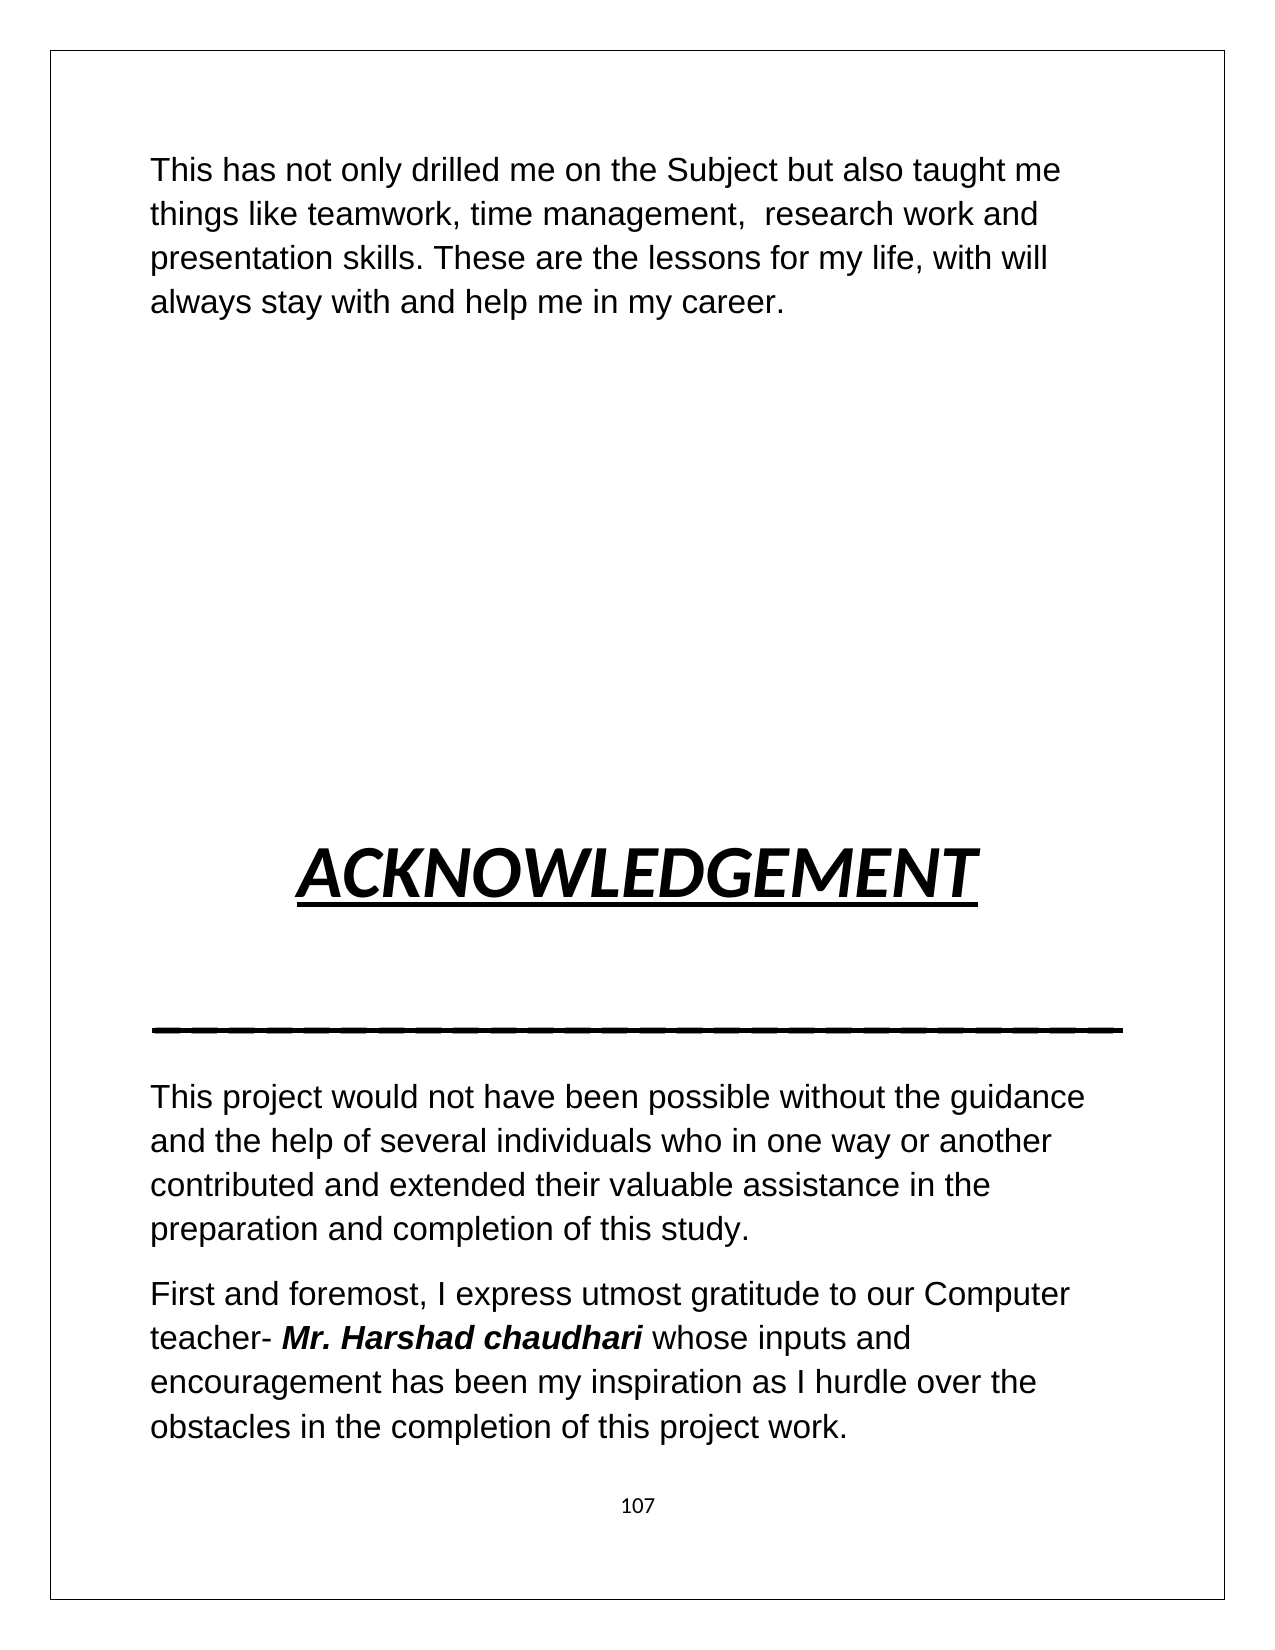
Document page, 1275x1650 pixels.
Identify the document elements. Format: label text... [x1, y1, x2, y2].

text This project would not have been possible without the guidance and the help of several individuals who in one way or another contributed and extended their valuable assistance in the preparation and completion of this study. [150, 1077, 1125, 1248]
text __________________________ [150, 951, 1125, 1042]
text ACKNOWLEDGEMENT [150, 825, 1125, 916]
text This has not only drilled me on the Subject but also taught me things like teamwork, time management, research work and presentation skills. These are the lessons for my life, with will always stay with and help me in my career. [150, 150, 1125, 321]
text First and foremost, I express utmost gratitude to our Computer teacher- Mr. Harshad chaudhari whose inputs and encouragement has been my inspiration as I hurdle over the obstacles in the completion of this project work. [150, 1274, 1125, 1445]
